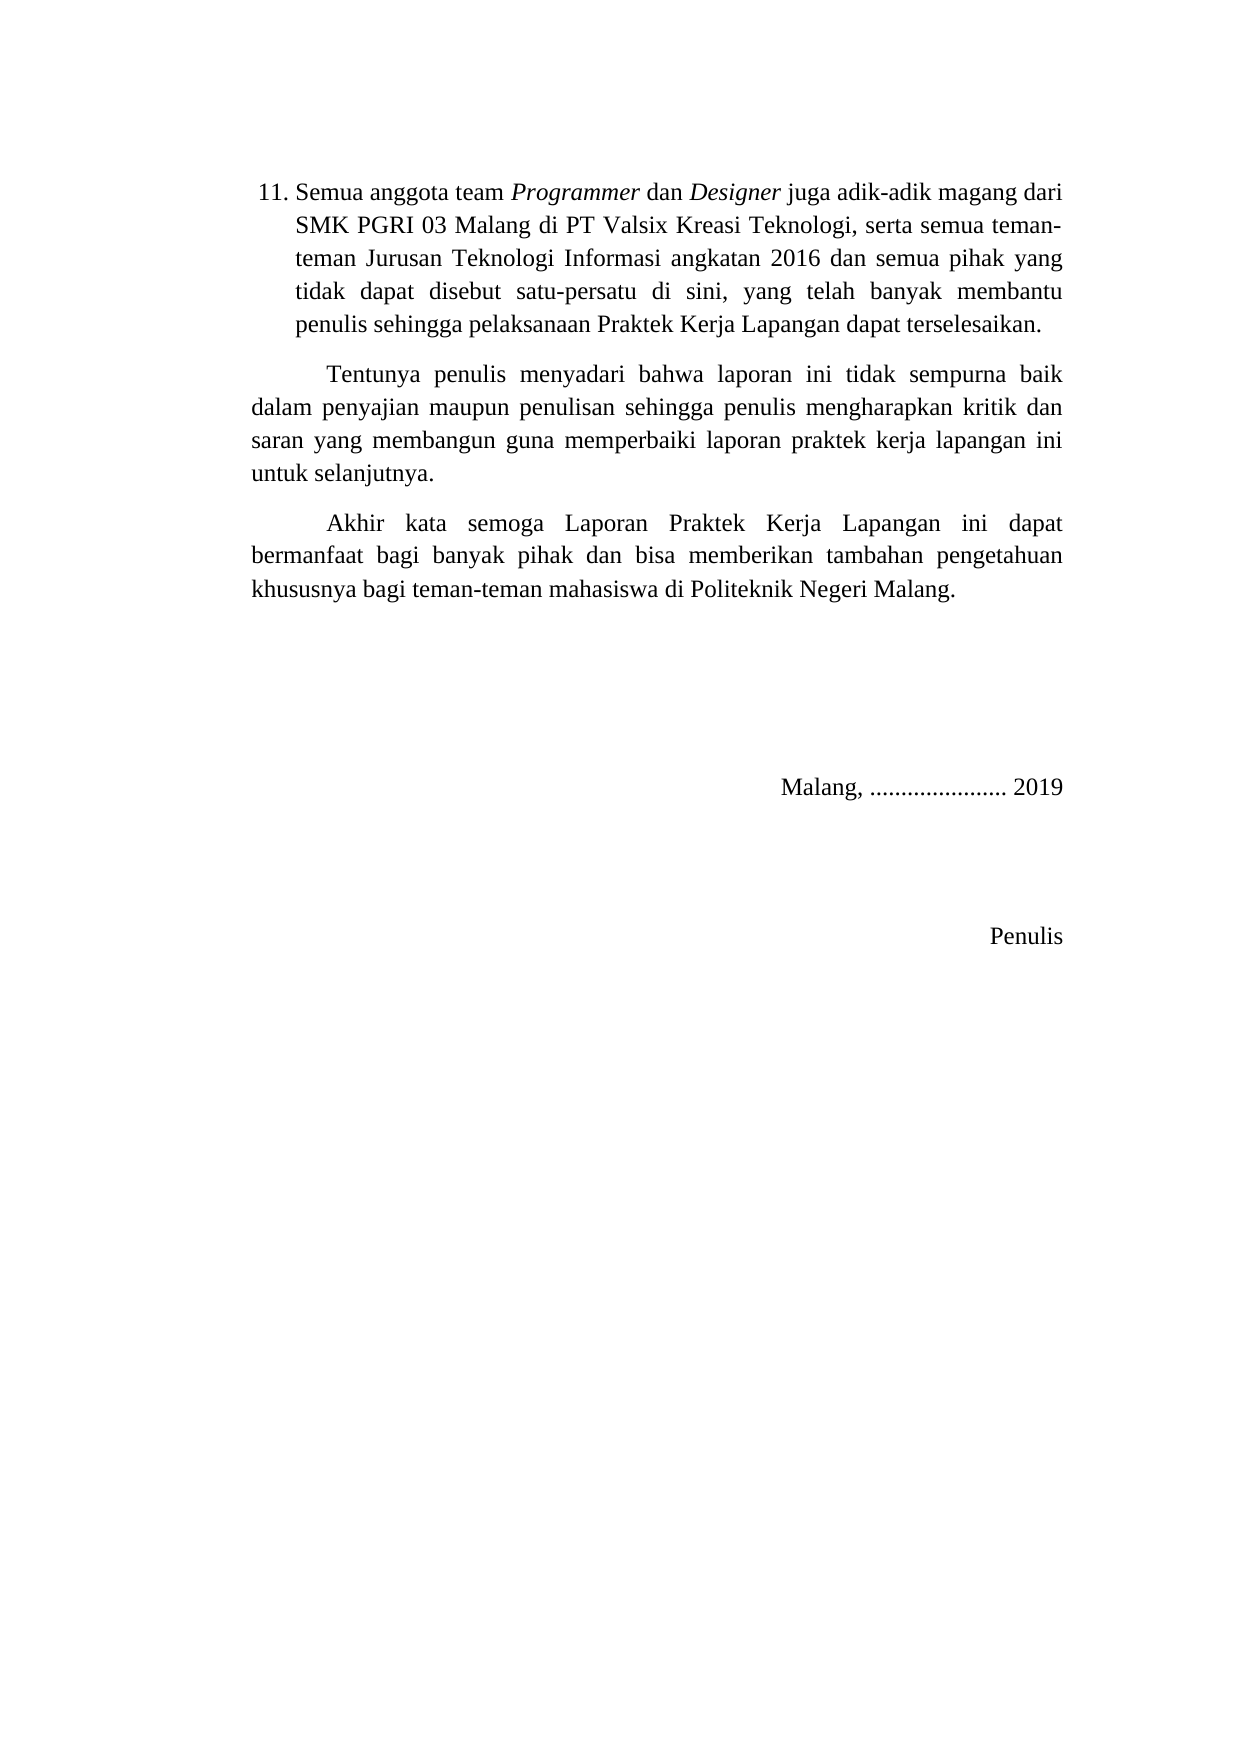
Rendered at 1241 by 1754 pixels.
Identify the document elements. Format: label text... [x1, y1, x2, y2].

text Akhir kata semoga Laporan Praktek Kerja Lapangan ini dapat bermanfaat bagi banyak pihak dan bisa memberikan tambahan pengetahuan khususnya bagi teman-teman mahasiswa di Politeknik Negeri Malang. [251, 508, 1063, 602]
text Malang, ...................... 2019 [326, 772, 1063, 801]
list Semua anggota team Programmer dan Designer juga adik-adik magang dari SMK PGRI 03 Malang di PT Valsix Kreasi Teknologi, serta semua teman-teman Jurusan Teknologi Informasi angkatan 2016 dan semua pihak yang tidak dapat disebut satu-persatu di sini, yang telah banyak membantu penulis sehingga pelaksanaan Praktek Kerja Lapangan dapat terselesaikan. [258, 177, 1063, 338]
text Tentunya penulis menyadari bahwa laporan ini tidak sempurna baik dalam penyajian maupun penulisan sehingga penulis mengharapkan kritik dan saran yang membangun guna memperbaiki laporan praktek kerja lapangan ini untuk selanjutnya. [251, 359, 1063, 487]
text Penulis [251, 921, 1063, 950]
